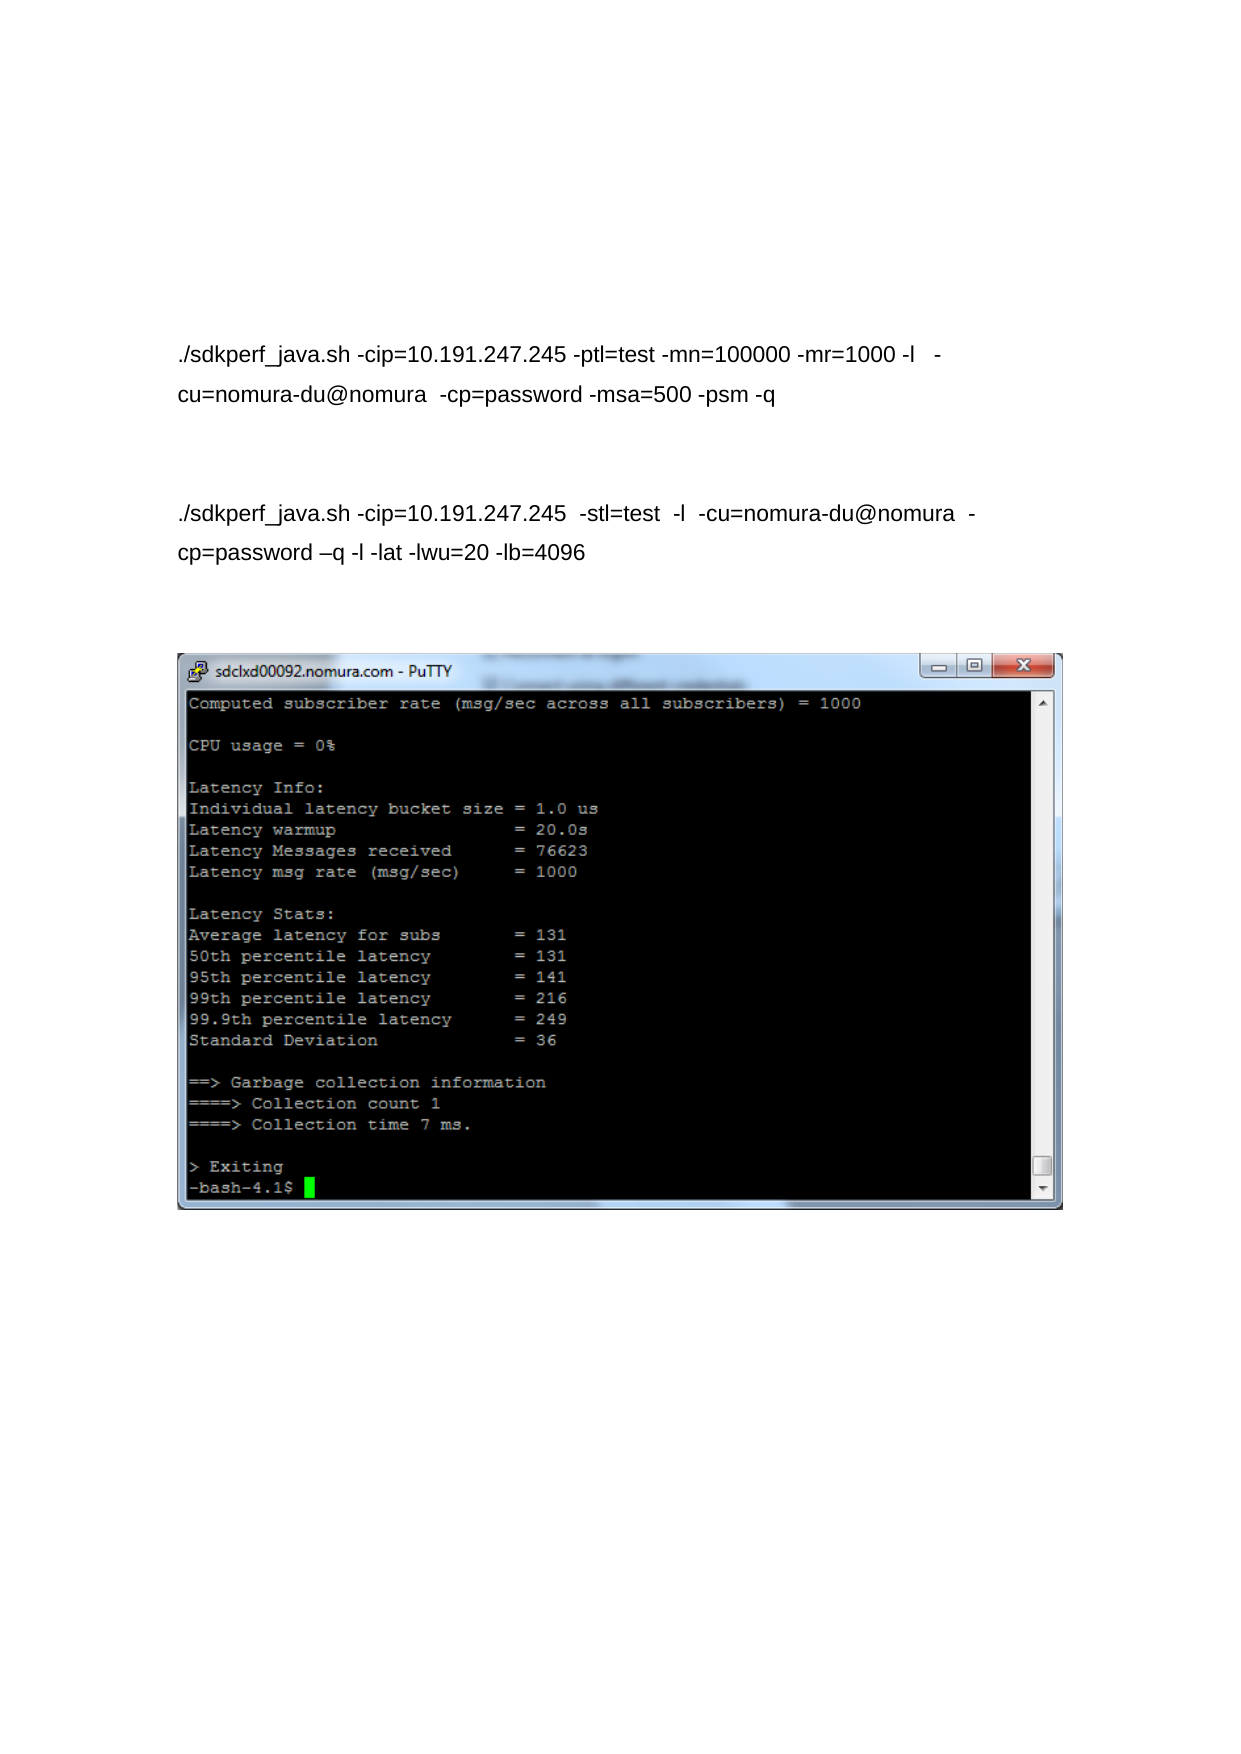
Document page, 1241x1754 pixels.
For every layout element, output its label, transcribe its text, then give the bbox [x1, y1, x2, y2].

text ./sdkperf_java.sh -cip=10.191.247.245 -ptl=test -mn=100000 -mr=1000 -l -cu=nomura-du@nomura -cp=password -msa=500 -psm -q [177, 336, 1063, 413]
picture [177, 653, 1063, 1210]
text ./sdkperf_java.sh -cip=10.191.247.245 -stl=test -l -cu=nomura-du@nomura -cp=password –q -l -lat -lwu=20 -lb=4096 [177, 494, 1063, 571]
